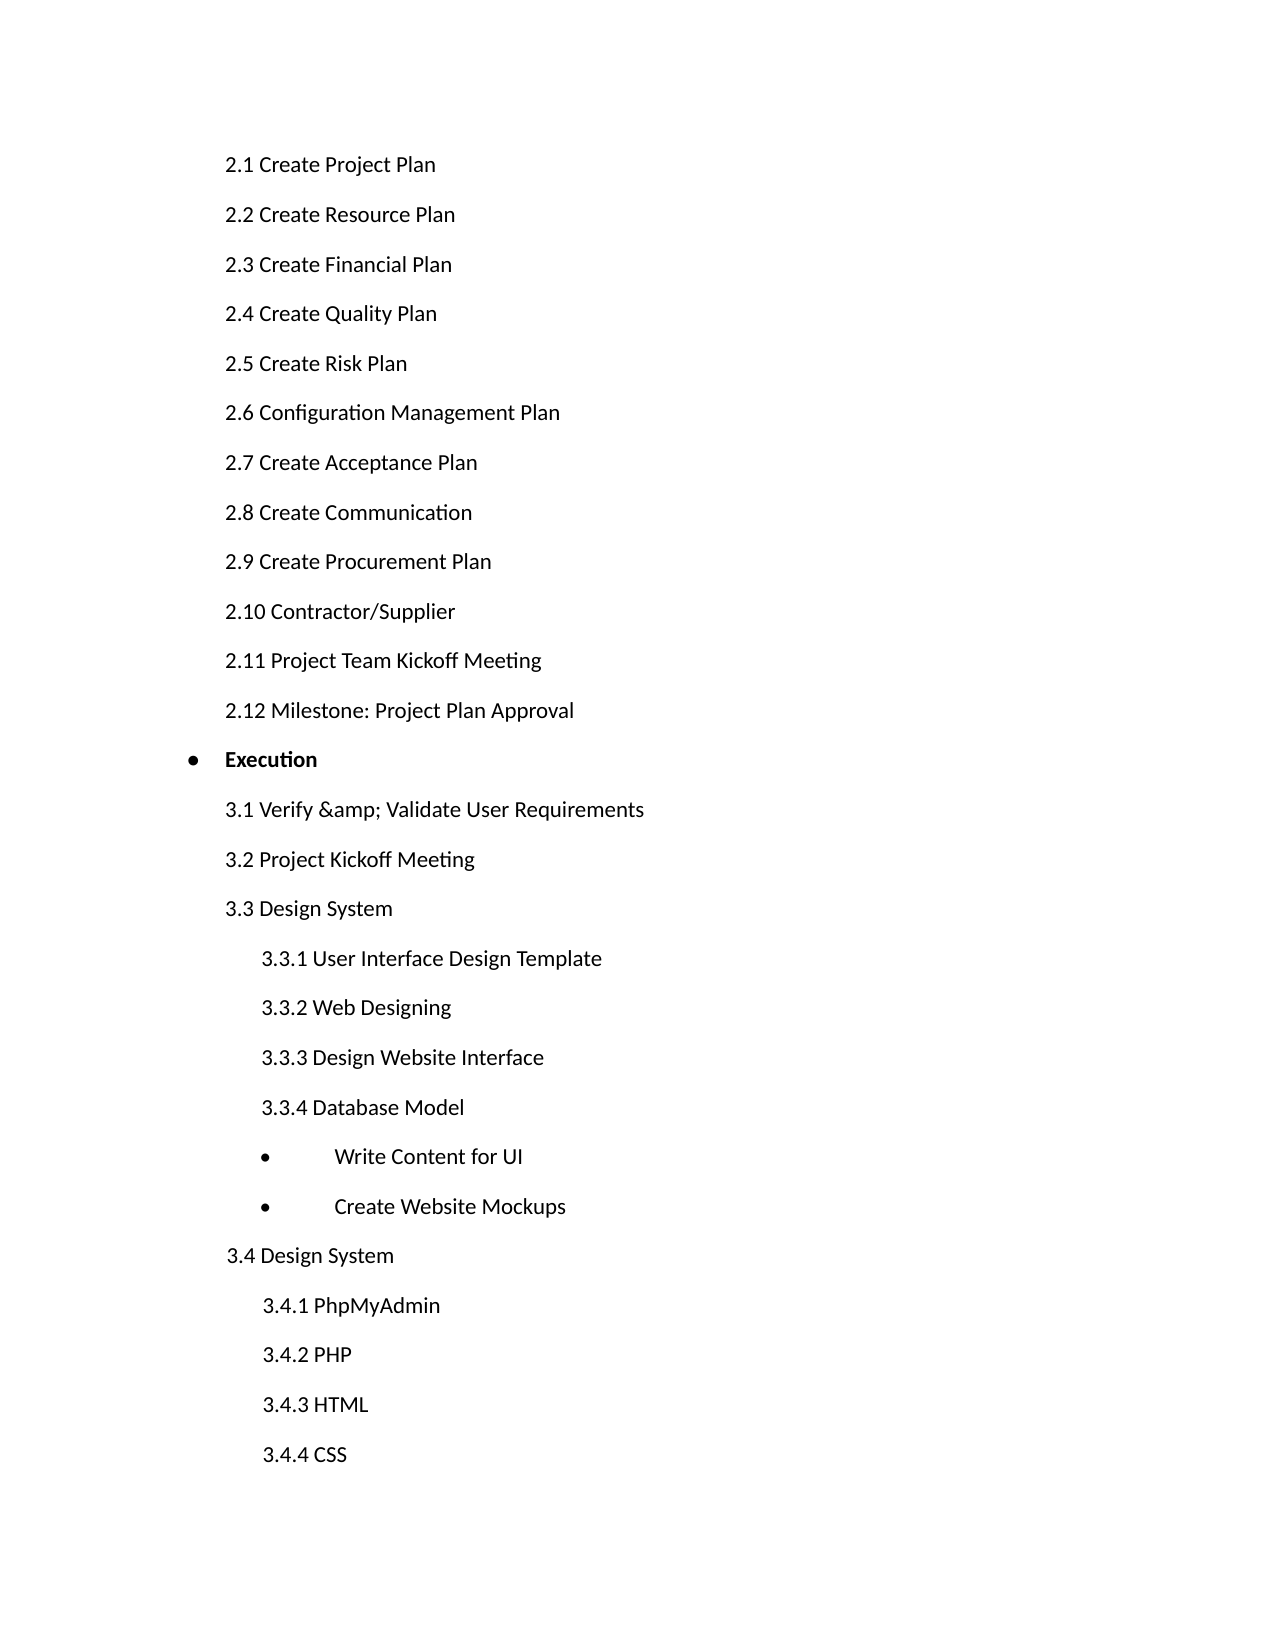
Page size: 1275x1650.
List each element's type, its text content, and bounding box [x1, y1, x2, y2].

text 3.4.1 PhpMyAdmin [195, 1290, 1125, 1319]
text 2.4 Create Quality Plan [225, 299, 1125, 327]
text 3.3.2 Web Designing [225, 993, 1125, 1022]
list Create Website Mockups [259, 1191, 1125, 1220]
text 2.7 Create Acceptance Plan [225, 447, 1125, 476]
text 2.2 Create Resource Plan [225, 199, 1125, 228]
text 3.4.4 CSS [195, 1439, 1125, 1468]
text 3.3.1 User Interface Design Template [225, 943, 1125, 972]
list Write Content for UI [259, 1142, 1125, 1170]
text 2.9 Create Procurement Plan [225, 547, 1125, 575]
text 3.2 Project Kickoff Meeting [225, 844, 1125, 873]
text 2.3 Create Financial Plan [225, 249, 1125, 278]
text 3.1 Verify &amp; Validate User Requirements [225, 794, 1125, 823]
text 2.1 Create Project Plan [225, 150, 1125, 179]
text 3.3.4 Database Model [225, 1092, 1125, 1121]
text 3.3.3 Design Website Interface [225, 1042, 1125, 1071]
text 2.10 Contractor/Supplier [225, 596, 1125, 625]
text 3.4.2 PHP [195, 1340, 1125, 1369]
text 2.8 Create Communication [225, 497, 1125, 526]
text 2.5 Create Risk Plan [225, 348, 1125, 377]
text 2.12 Milestone: Project Plan Approval [225, 695, 1125, 724]
text 2.11 Project Team Kickoff Meeting [225, 646, 1125, 674]
text 3.4 Design System [195, 1241, 1125, 1269]
text 3.3 Design System [225, 894, 1125, 922]
text 2.6 Configuration Management Plan [225, 398, 1125, 427]
list Execution [187, 745, 1125, 774]
text 3.4.3 HTML [195, 1389, 1125, 1418]
